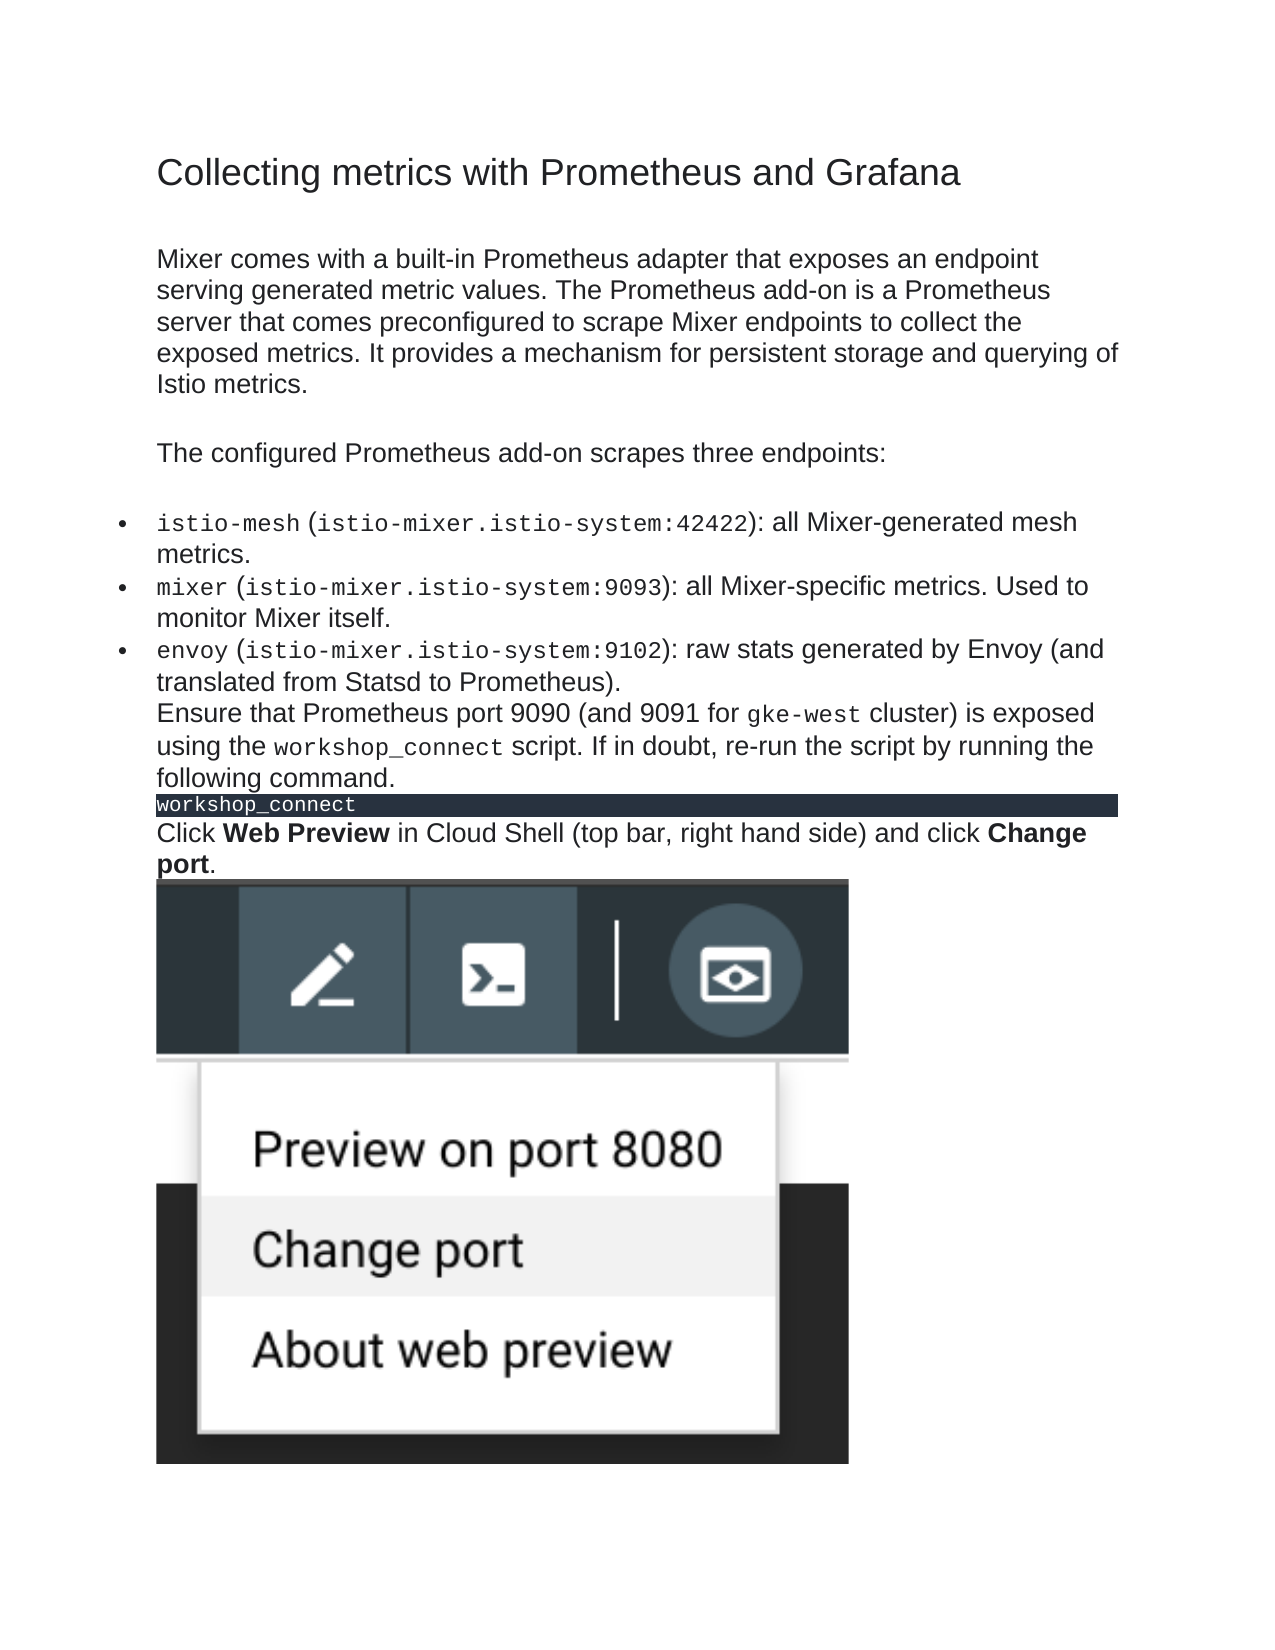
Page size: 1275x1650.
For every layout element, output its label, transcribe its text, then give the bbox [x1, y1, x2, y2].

list mixer (istio-mixer.istio-system:9093): all Mixer-specific metrics. Used to monitor Mixer itself. [119, 569, 1118, 633]
text workshop_connect [156, 794, 1118, 817]
text Ensure that Prometheus port 9090 (and 9091 for gke-west cluster) is exposed using the workshop_connect script. If in doubt, re-run the script by running the following command. [156, 697, 1118, 794]
text The configured Prometheus add-on scrapes three endpoints: [156, 437, 1118, 468]
text Mixer comes with a built-in Prometheus adapter that exposes an endpoint serving generated metric values. The Prometheus add-on is a Prometheus server that comes preconfigured to scrape Mixer endpoints to collect the exposed metrics. It provides a mechanism for persistent storage and querying of Istio metrics. [156, 243, 1118, 399]
text Click Web Preview in Cloud Shell (top bar, right hand side) and click Change port. [156, 817, 1118, 880]
picture [156, 879, 849, 1464]
list istio-mesh (istio-mixer.istio-system:42422): all Mixer-generated mesh metrics. [119, 506, 1118, 569]
list envoy (istio-mixer.istio-system:9102): raw stats generated by Envoy (and translated from Statsd to Prometheus). [119, 633, 1118, 697]
subtitle Collecting metrics with Prometheus and Grafana [156, 150, 1118, 193]
